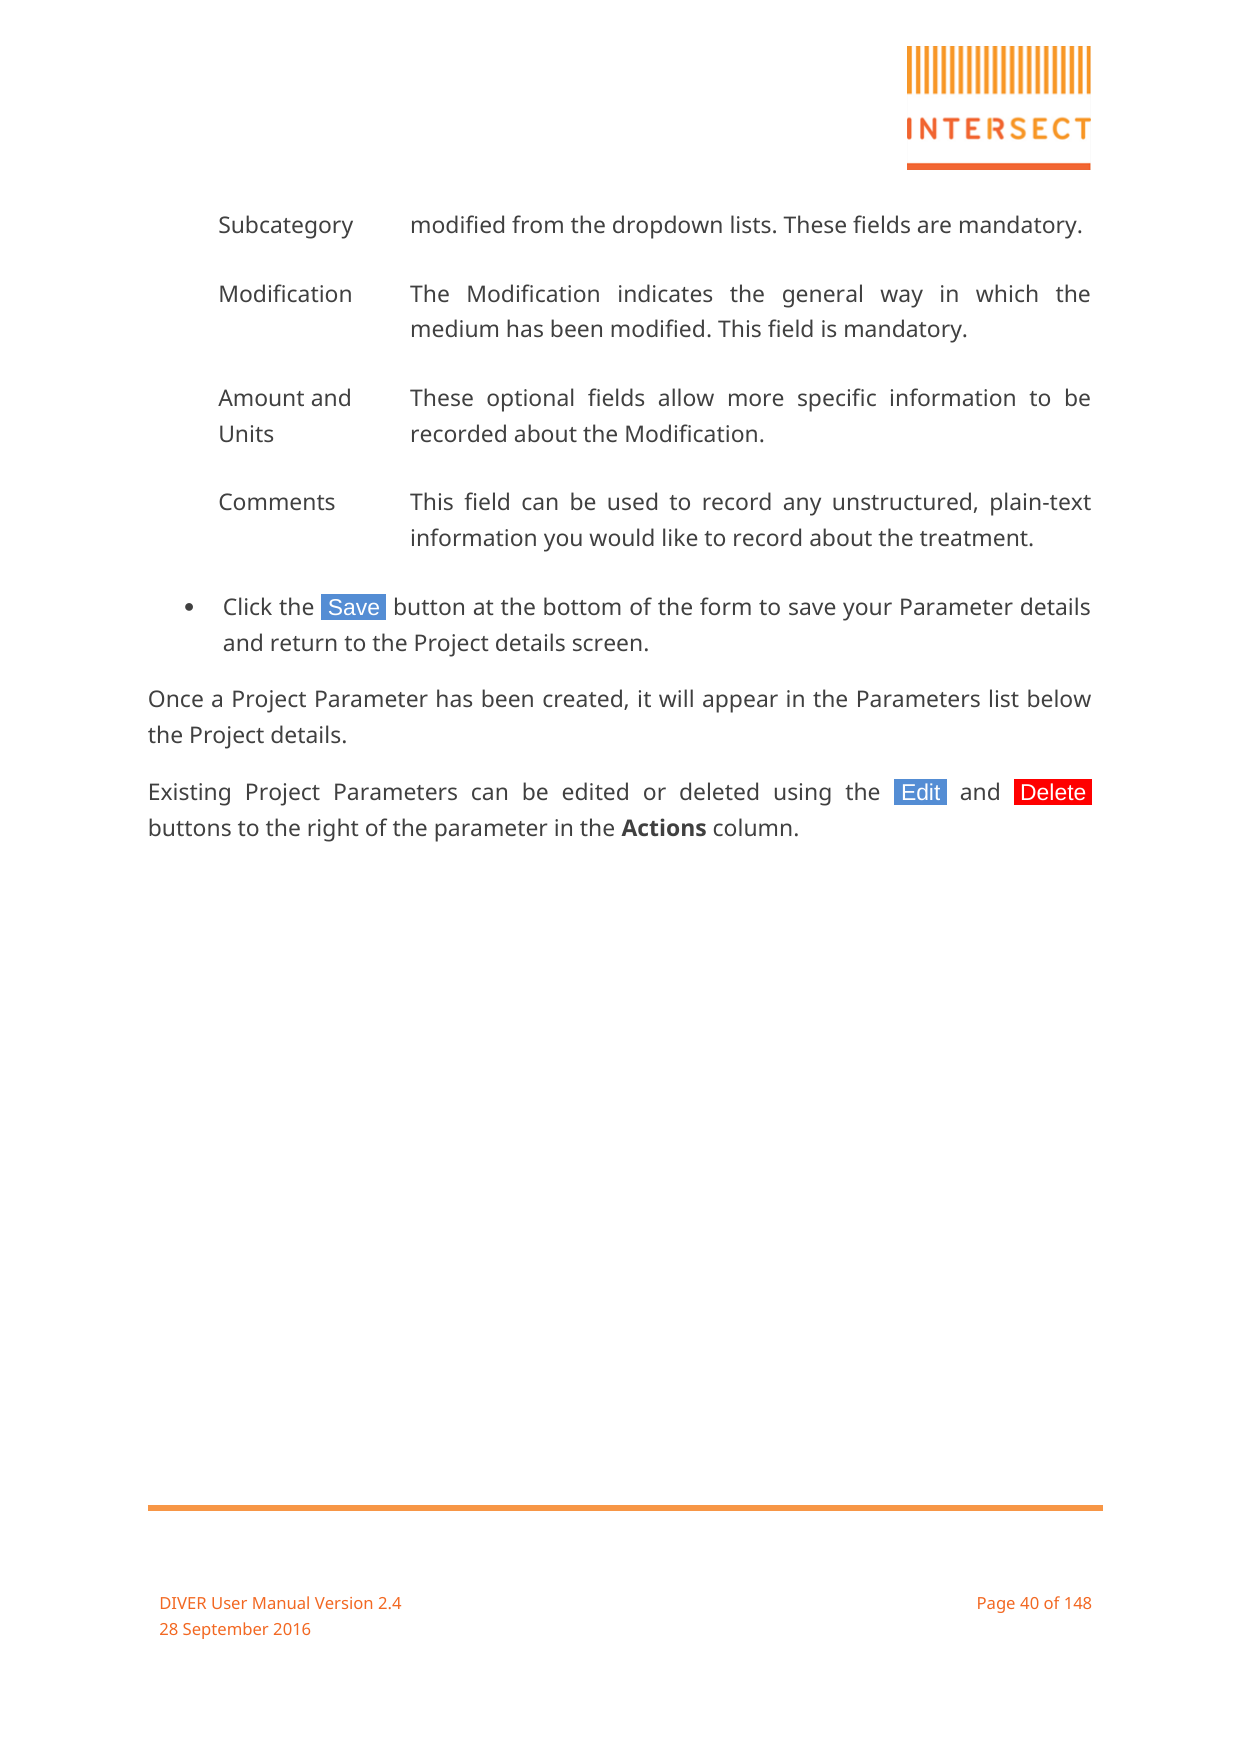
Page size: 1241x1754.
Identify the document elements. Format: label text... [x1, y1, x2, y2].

table_cell Modification [207, 265, 399, 369]
table_cell The Modification indicates the general way in which the medium has been modified. This field is mandatory. [399, 265, 1103, 369]
picture [905, 44, 1093, 172]
table_cell Comments [207, 474, 399, 578]
table_cell Amount and Units [207, 369, 399, 474]
table_cell This field can be used to record any unstructured, plain-text information you would like to record about the treatment. [399, 474, 1103, 578]
text Once a Project Parameter has been created, it will appear in the Parameters list below the Project details. [148, 683, 1092, 751]
table_header These fields allow you to select the medium that is being modified from the dropdown lists. These fields are mandatory. [399, 197, 1103, 265]
table_header Category and Subcategory [207, 197, 399, 265]
list Click the Save button at the bottom of the form to save your Parameter details and return to the Project details screen. [185, 591, 1092, 658]
text Existing Project Parameters can be edited or deleted using the Edit and Delete buttons to the right of the parameter in the Actions column. [148, 776, 1092, 843]
table_cell These optional fields allow more specific information to be recorded about the Modification. [399, 369, 1103, 474]
